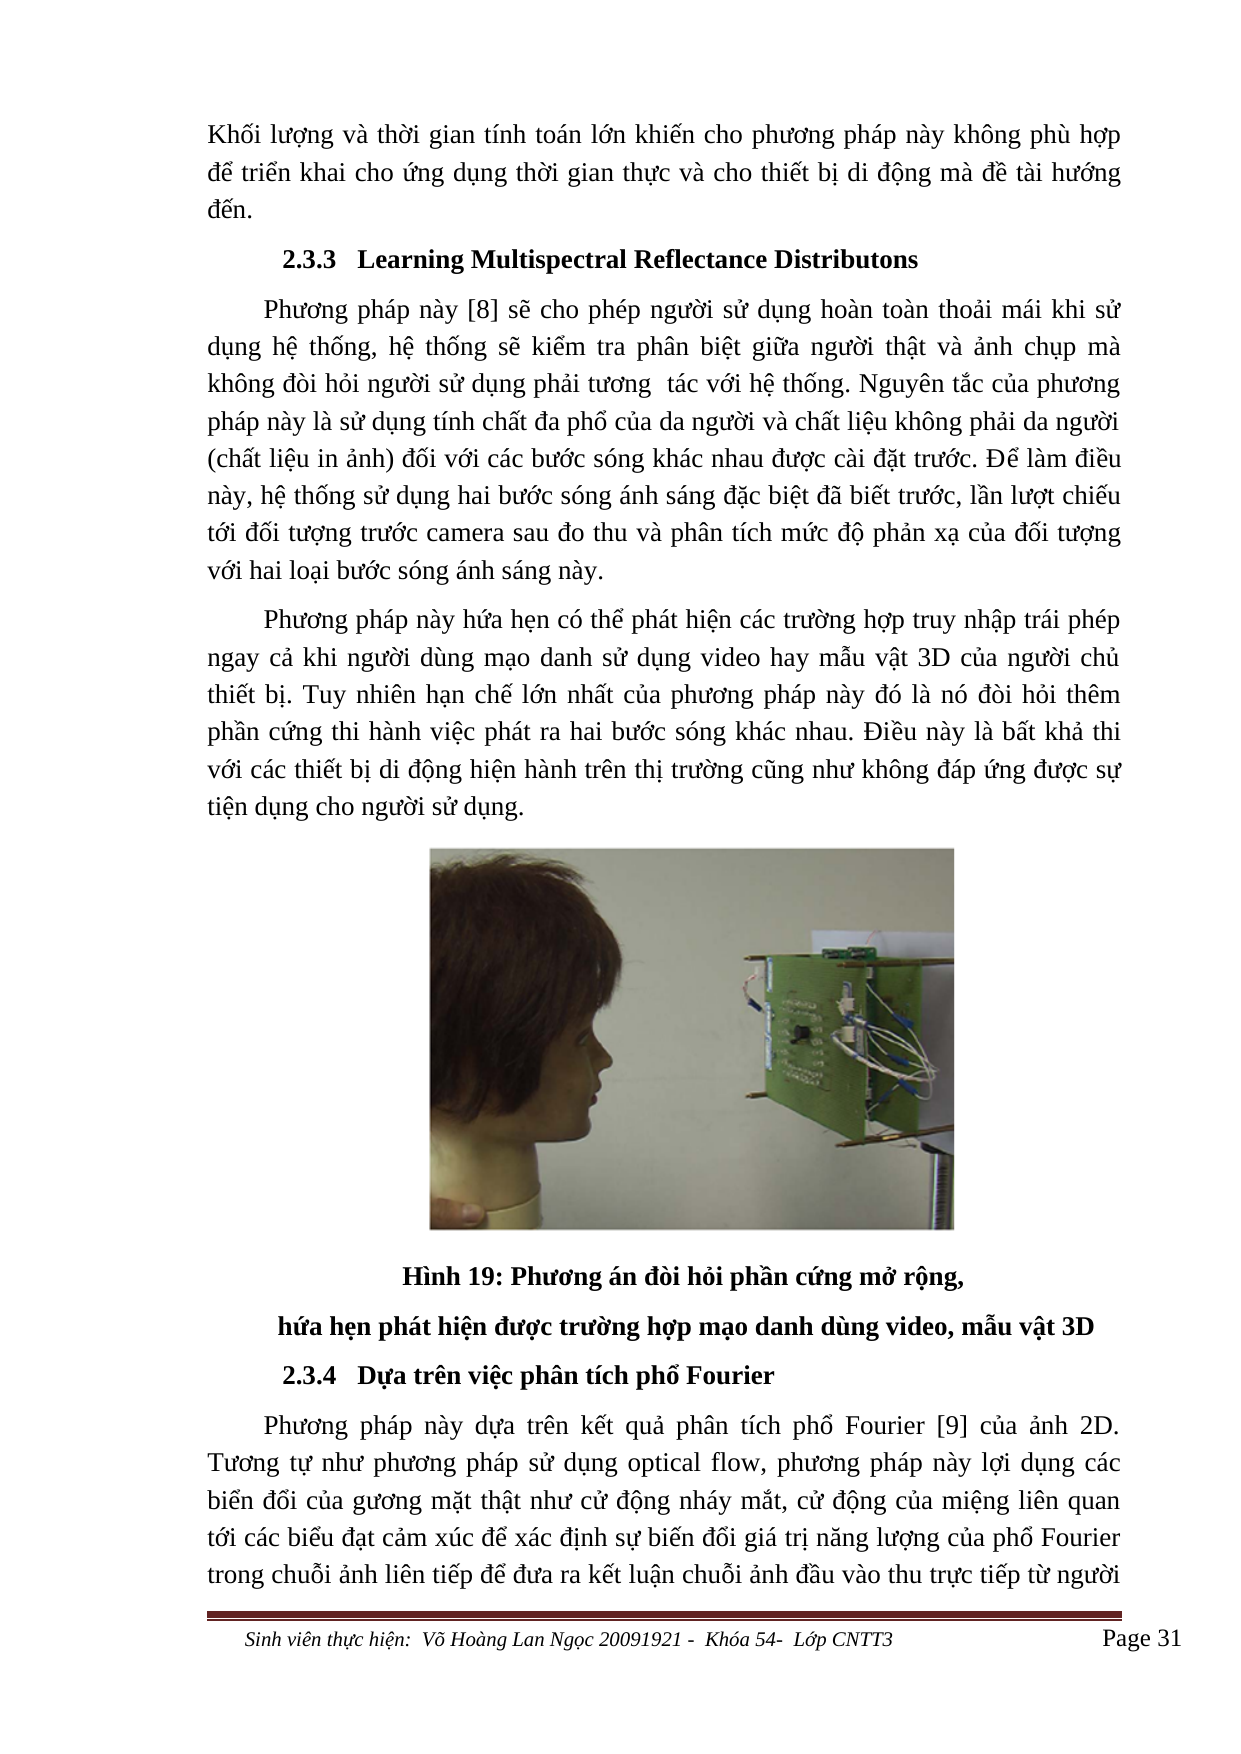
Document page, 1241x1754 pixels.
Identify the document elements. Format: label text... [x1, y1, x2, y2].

text Hình 19: Phương án đòi hỏi phần cứng mở rộng, [207, 1260, 1122, 1291]
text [207, 118, 1122, 224]
text Phương pháp này hứa hẹn có thể phát hiện các trường hợp truy nhập trái phép ngay cả khi người dùng mạo danh sử dụng video hay mẫu vật 3D của người chủ thiết bị. Tuy nhiên hạn chế lớn nhất của phương pháp này đó là nó đòi hỏi thêm phần cứng thi hành việc phát ra hai bước sóng khác nhau. Điều này là bất khả thi với các thiết bị di động hiện hành trên thị trường cũng như không đáp ứng được sự tiện dụng cho người sử dụng. [207, 603, 1122, 821]
subtitle Dựa trên việc phân tích phổ Fourier [282, 1359, 1122, 1391]
subtitle Learning Multispectral Reflectance Distributons [282, 243, 1122, 274]
text Phương pháp này [8] sẽ cho phép người sử dụng hoàn toàn thoải mái khi sử dụng hệ thống, hệ thống sẽ kiểm tra phân biệt giữa người thật và ảnh chụp mà không đòi hỏi người sử dụng phải tương tác với hệ thống. Nguyên tắc của phương pháp này là sử dụng tính chất đa phổ của da người và chất liệu không phải da người (chất liệu in ảnh) đối với các bước sóng khác nhau được cài đặt trước. Để làm điều này, hệ thống sử dụng hai bước sóng ánh sáng đặc biệt đã biết trước, lần lượt chiếu tới đối tượng trước camera sau đo thu và phân tích mức độ phản xạ của đối tượng với hai loại bước sóng ánh sáng này. [207, 293, 1122, 585]
text hứa hẹn phát hiện được trường hợp mạo danh dùng video, mẫu vật 3D [207, 1310, 1122, 1341]
picture [422, 839, 963, 1243]
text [207, 1409, 1122, 1589]
